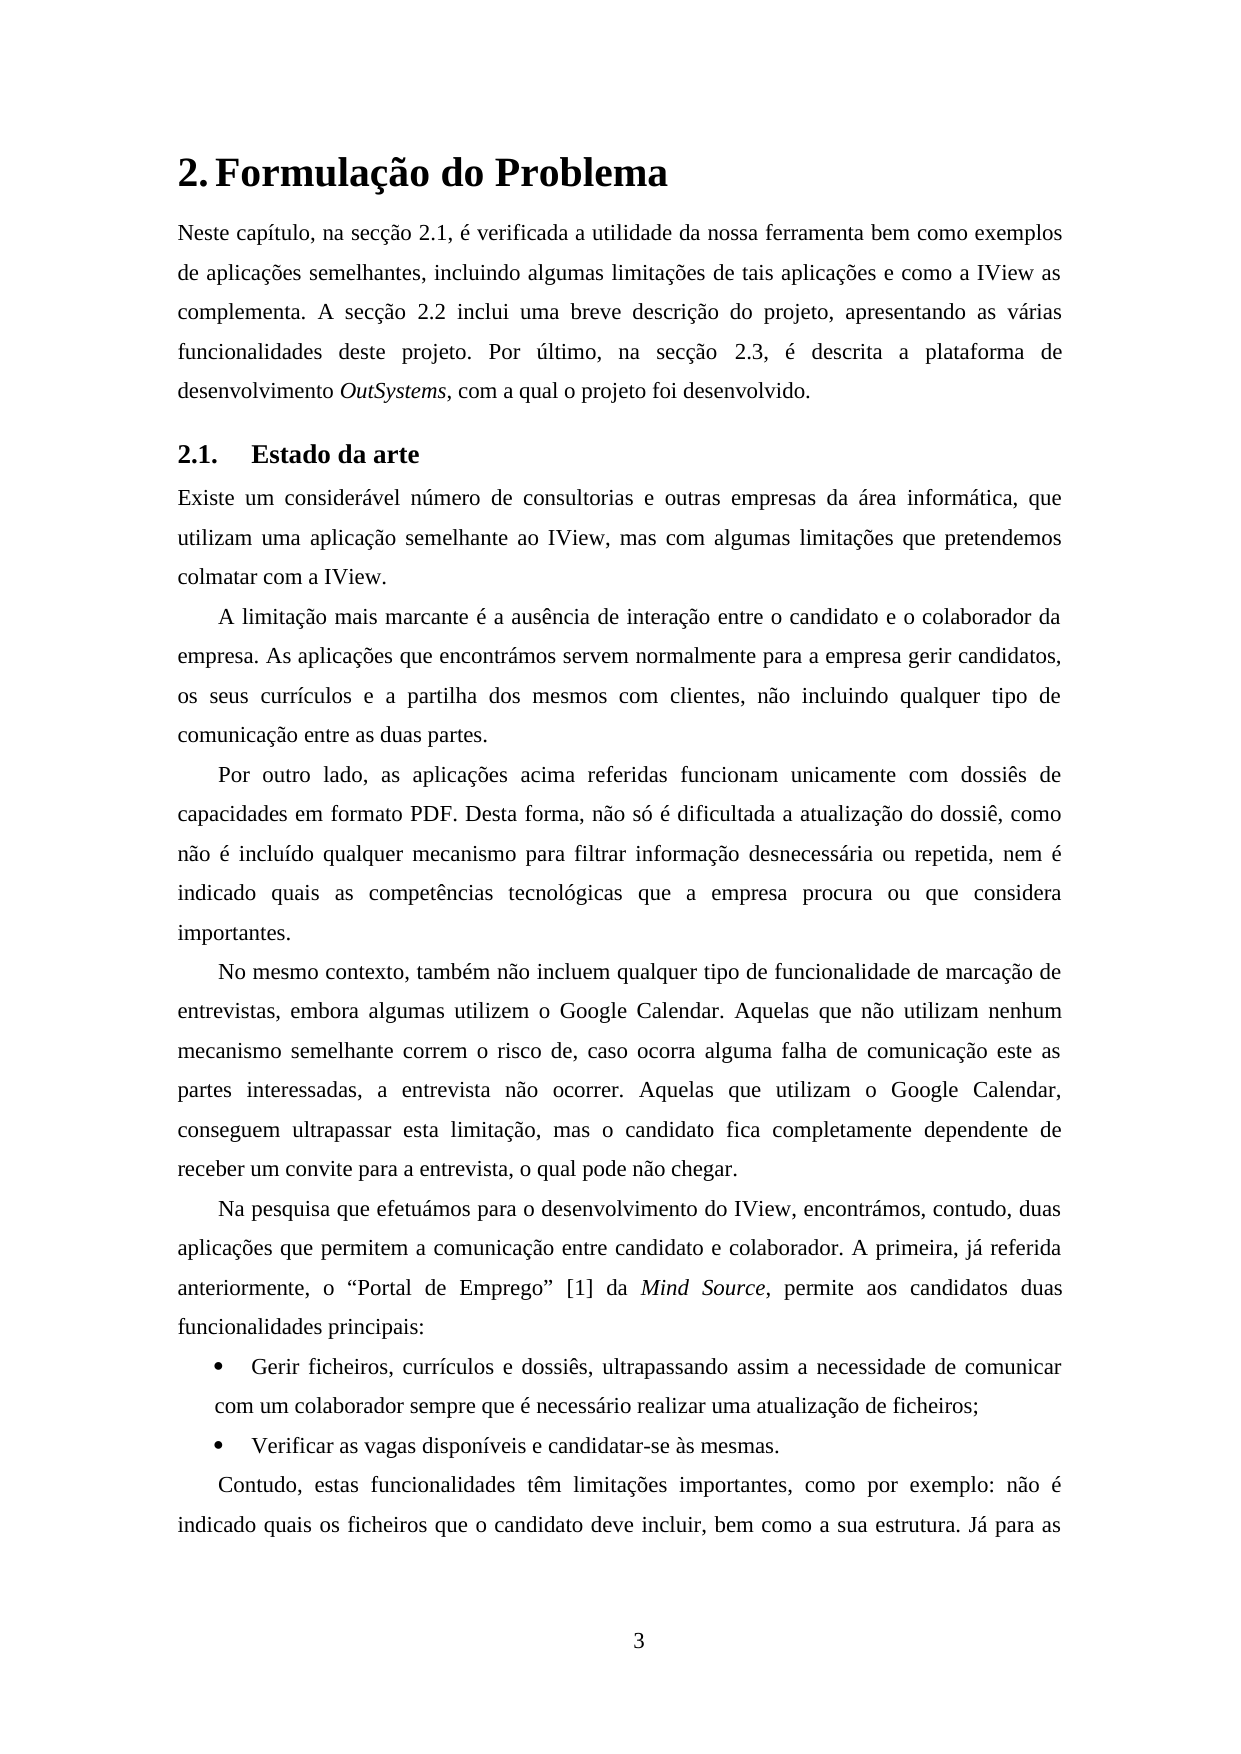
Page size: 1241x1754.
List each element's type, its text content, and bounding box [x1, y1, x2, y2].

text Existe um considerável número de consultorias e outras empresas da área informática, que utilizam uma aplicação semelhante ao IView, mas com algumas limitações que pretendemos colmatar com a IView. [177, 484, 1063, 590]
subtitle Formulação do Problema [177, 148, 1063, 196]
text Neste capítulo, na secção 2.1, é verificada a utilidade da nossa ferramenta bem como exemplos de aplicações semelhantes, incluindo algumas limitações de tais aplicações e como a IView as complementa. A secção 2.2 inclui uma breve descrição do projeto, apresentando as várias funcionalidades deste projeto. Por último, na secção 2.3, é descrita a plataforma de desenvolvimento OutSystems, com a qual o projeto foi desenvolvido. [177, 219, 1063, 404]
text No mesmo contexto, também não incluem qualquer tipo de funcionalidade de marcação de entrevistas, embora algumas utilizem o Google Calendar. Aquelas que não utilizam nenhum mecanismo semelhante correm o risco de, caso ocorra alguma falha de comunicação este as partes interessadas, a entrevista não ocorrer. Aquelas que utilizam o Google Calendar, conseguem ultrapassar esta limitação, mas o candidato fica completamente dependente de receber um convite para a entrevista, o qual pode não chegar. [177, 958, 1063, 1182]
text A limitação mais marcante é a ausência de interação entre o candidato e o colaborador da empresa. As aplicações que encontrámos servem normalmente para a empresa gerir candidatos, os seus currículos e a partilha dos mesmos com clientes, não incluindo qualquer tipo de comunicação entre as duas partes. [177, 603, 1063, 748]
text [177, 1471, 1063, 1537]
text Por outro lado, as aplicações acima referidas funcionam unicamente com dossiês de capacidades em formato PDF. Desta forma, não só é dificultada a atualização do dossiê, como não é incluído qualquer mecanismo para filtrar informação desnecessária ou repetida, nem é indicado quais as competências tecnológicas que a empresa procura ou que considera importantes. [177, 761, 1063, 945]
list Verificar as vagas disponíveis e candidatar-se às mesmas. [214, 1432, 1063, 1458]
text Na pesquisa que efetuámos para o desenvolvimento do IView, encontrámos, contudo, duas aplicações que permitem a comunicação entre candidato e colaborador. A primeira, já referida anteriormente, o “Portal de Emprego” da Mind Source, permite aos candidatos duas funcionalidades principais: [177, 1195, 1063, 1340]
subtitle Estado da arte [177, 438, 1063, 469]
list Gerir ficheiros, currículos e dossiês, ultrapassando assim a necessidade de comunicar com um colaborador sempre que é necessário realizar uma atualização de ficheiros; [214, 1353, 1063, 1419]
